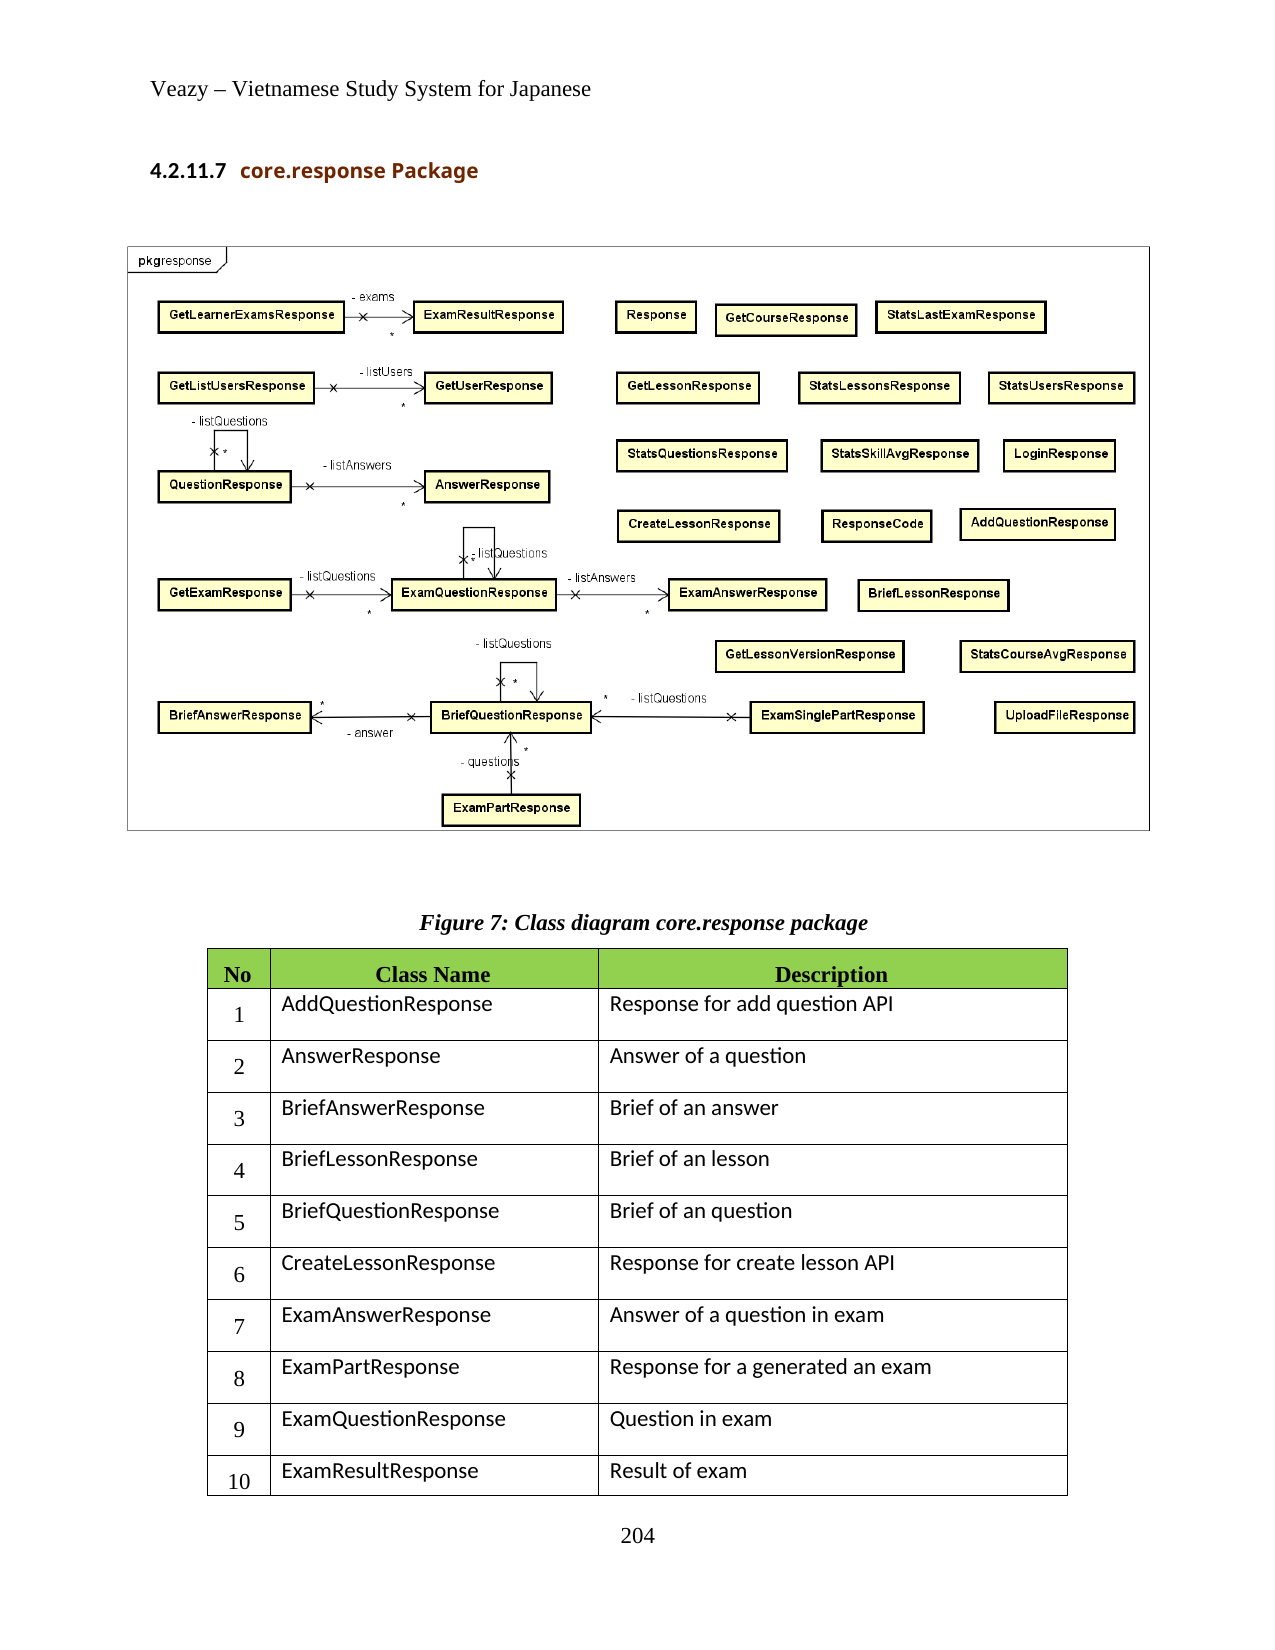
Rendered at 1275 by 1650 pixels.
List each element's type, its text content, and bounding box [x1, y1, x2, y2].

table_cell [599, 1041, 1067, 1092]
text Figure 7: Class diagram core.response package [165, 908, 1125, 935]
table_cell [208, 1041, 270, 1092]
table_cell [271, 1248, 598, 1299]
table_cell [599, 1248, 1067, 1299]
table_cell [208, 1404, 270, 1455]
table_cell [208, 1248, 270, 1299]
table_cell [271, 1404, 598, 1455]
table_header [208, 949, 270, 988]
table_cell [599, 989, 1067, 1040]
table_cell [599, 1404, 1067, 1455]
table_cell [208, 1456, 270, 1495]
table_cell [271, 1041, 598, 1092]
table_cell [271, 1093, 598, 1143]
subtitle core.response Package [150, 156, 1125, 185]
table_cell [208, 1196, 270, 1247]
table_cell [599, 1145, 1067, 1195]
picture [117, 236, 1159, 841]
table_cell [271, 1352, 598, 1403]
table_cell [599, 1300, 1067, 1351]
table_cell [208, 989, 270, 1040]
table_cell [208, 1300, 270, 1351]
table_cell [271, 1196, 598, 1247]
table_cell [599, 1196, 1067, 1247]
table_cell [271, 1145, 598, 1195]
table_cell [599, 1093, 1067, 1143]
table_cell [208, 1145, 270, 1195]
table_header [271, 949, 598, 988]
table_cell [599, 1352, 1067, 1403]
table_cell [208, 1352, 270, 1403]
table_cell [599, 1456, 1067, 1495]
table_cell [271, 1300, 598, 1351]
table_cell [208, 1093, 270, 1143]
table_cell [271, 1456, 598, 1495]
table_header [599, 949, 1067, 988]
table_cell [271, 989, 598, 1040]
